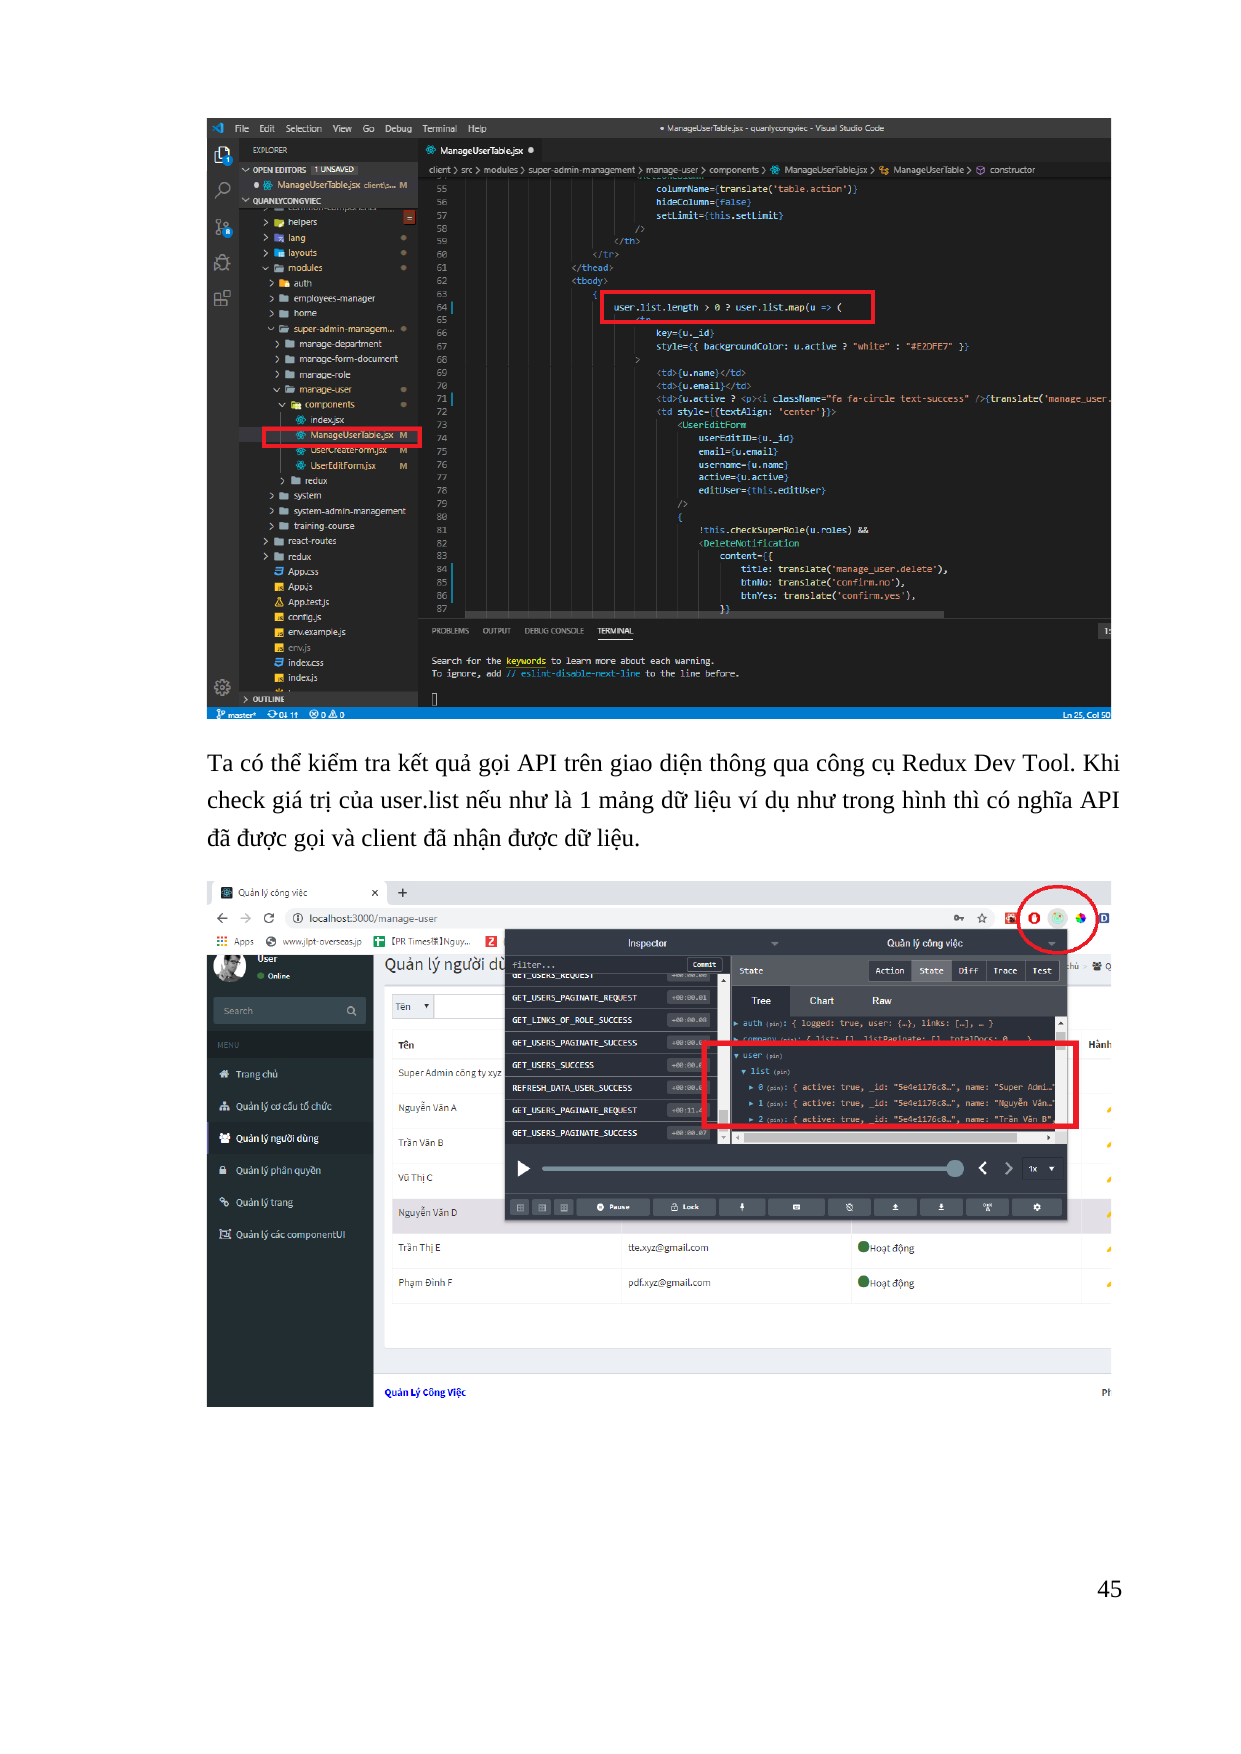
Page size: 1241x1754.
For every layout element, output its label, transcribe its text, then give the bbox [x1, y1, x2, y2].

picture [206, 118, 1112, 719]
picture [206, 881, 1112, 1407]
text Ta có thể kiểm tra kết quả gọi API trên giao diện thông qua công cụ Redux Dev Tool. Khi check giá trị của user.list nếu như là 1 mảng dữ liệu ví dụ như trong hình thì có nghĩa API đã được gọi và client đã nhận được dữ liệu. [207, 748, 1122, 852]
